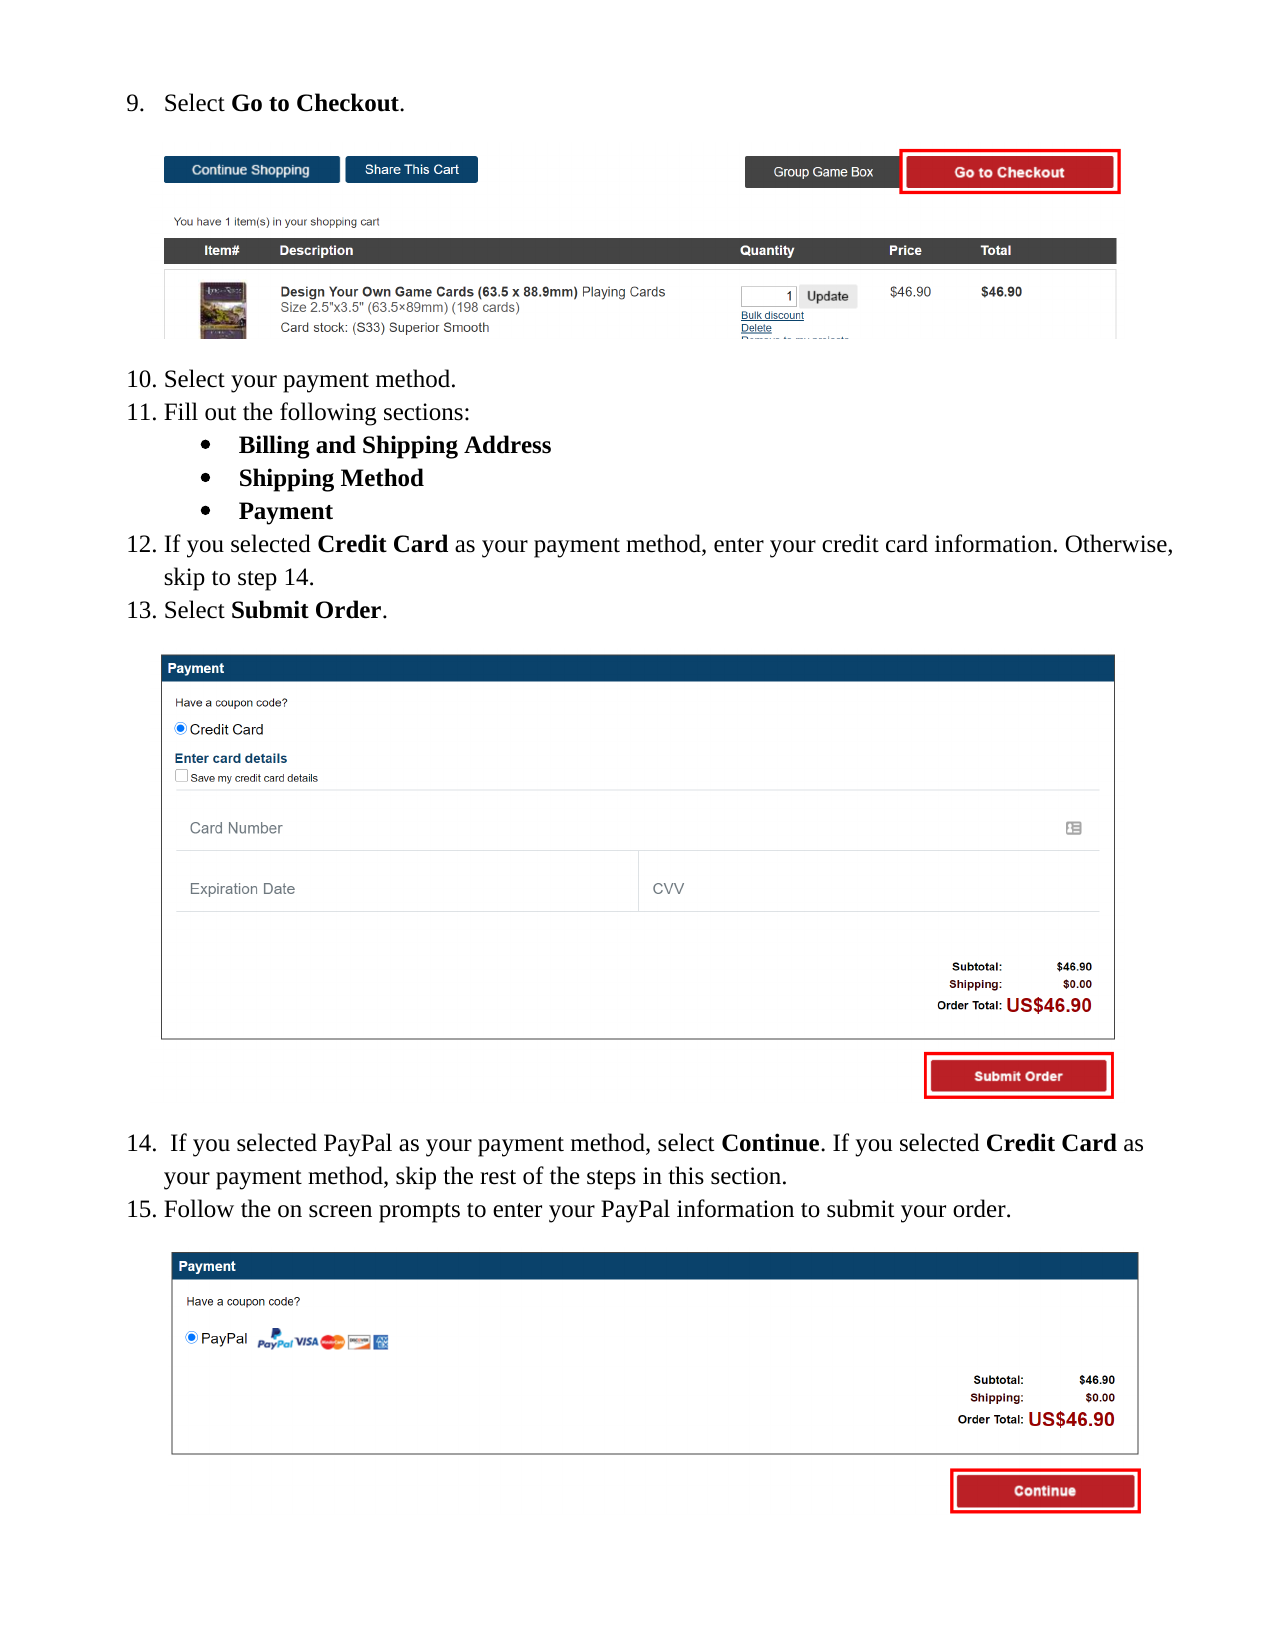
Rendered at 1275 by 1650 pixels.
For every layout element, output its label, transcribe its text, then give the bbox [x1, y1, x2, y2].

list Billing and Shipping Address [201, 430, 1186, 458]
list Select Go to Checkout. [126, 88, 1186, 117]
list Payment [201, 496, 1186, 524]
list Shipping Method [201, 463, 1186, 492]
list Select your payment method. [126, 364, 1186, 392]
picture [168, 1247, 1144, 1515]
list Select Submit Order. [126, 595, 1186, 624]
picture [150, 648, 1125, 1103]
list If you selected Credit Card as your payment method, enter your credit card information. Otherwise, skip to step 14. [126, 529, 1186, 591]
list Fill out the following sections: [126, 397, 1186, 426]
list Follow the on screen prompts to enter your PayPal information to submit your order. [126, 1194, 1186, 1223]
list If you selected PayPal as your payment method, select Continue. If you selected Credit Card as your payment method, skip the rest of the steps in this section. [126, 1128, 1186, 1190]
picture [150, 142, 1125, 339]
